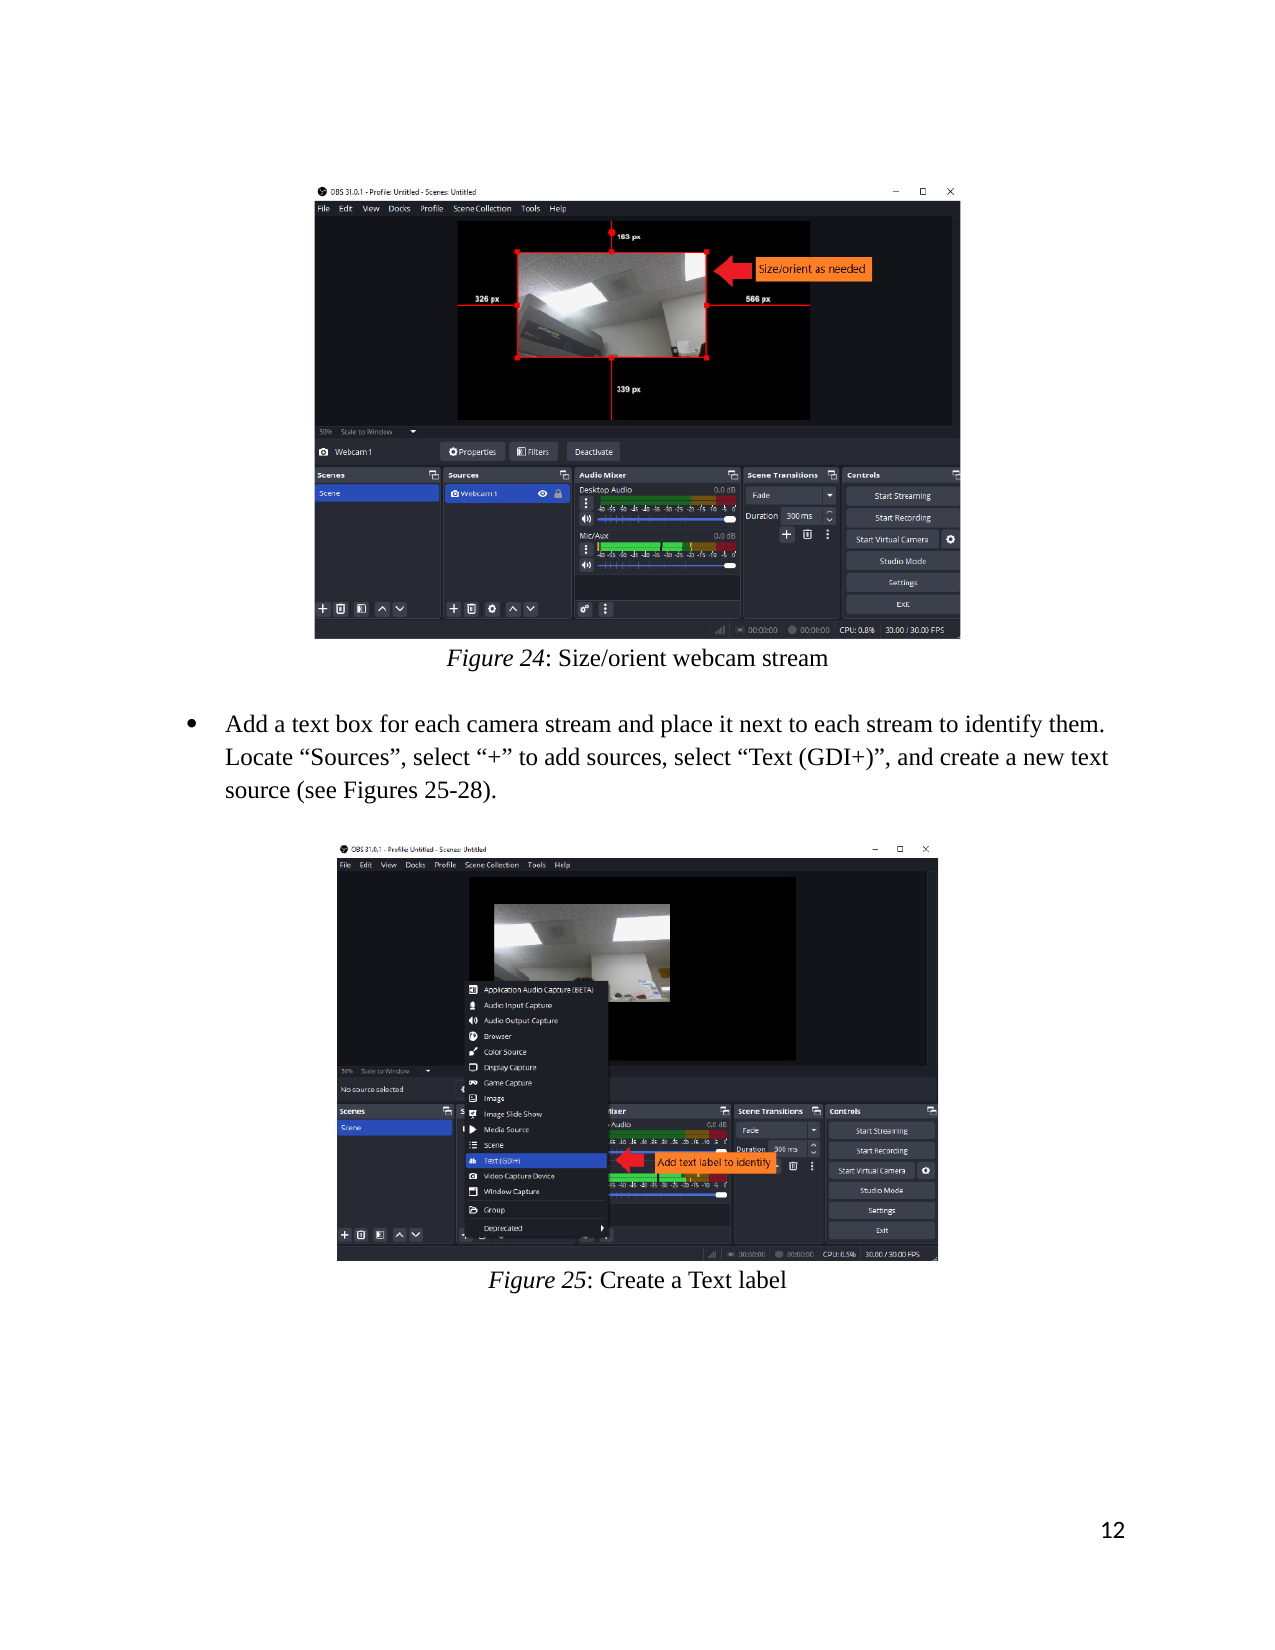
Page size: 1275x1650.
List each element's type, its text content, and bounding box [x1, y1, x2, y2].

text Figure 24: Size/orient webcam stream [150, 643, 1125, 672]
picture [337, 841, 939, 1261]
picture [314, 183, 961, 639]
list Add a text box for each camera stream and place it next to each stream to identify them. Locate “Sources”, select “+” to add sources, select “Text (GDI+)”, and create a new text source (see Figures 25-28). [187, 709, 1125, 804]
text Figure 25: Create a Text label [150, 1265, 1125, 1294]
